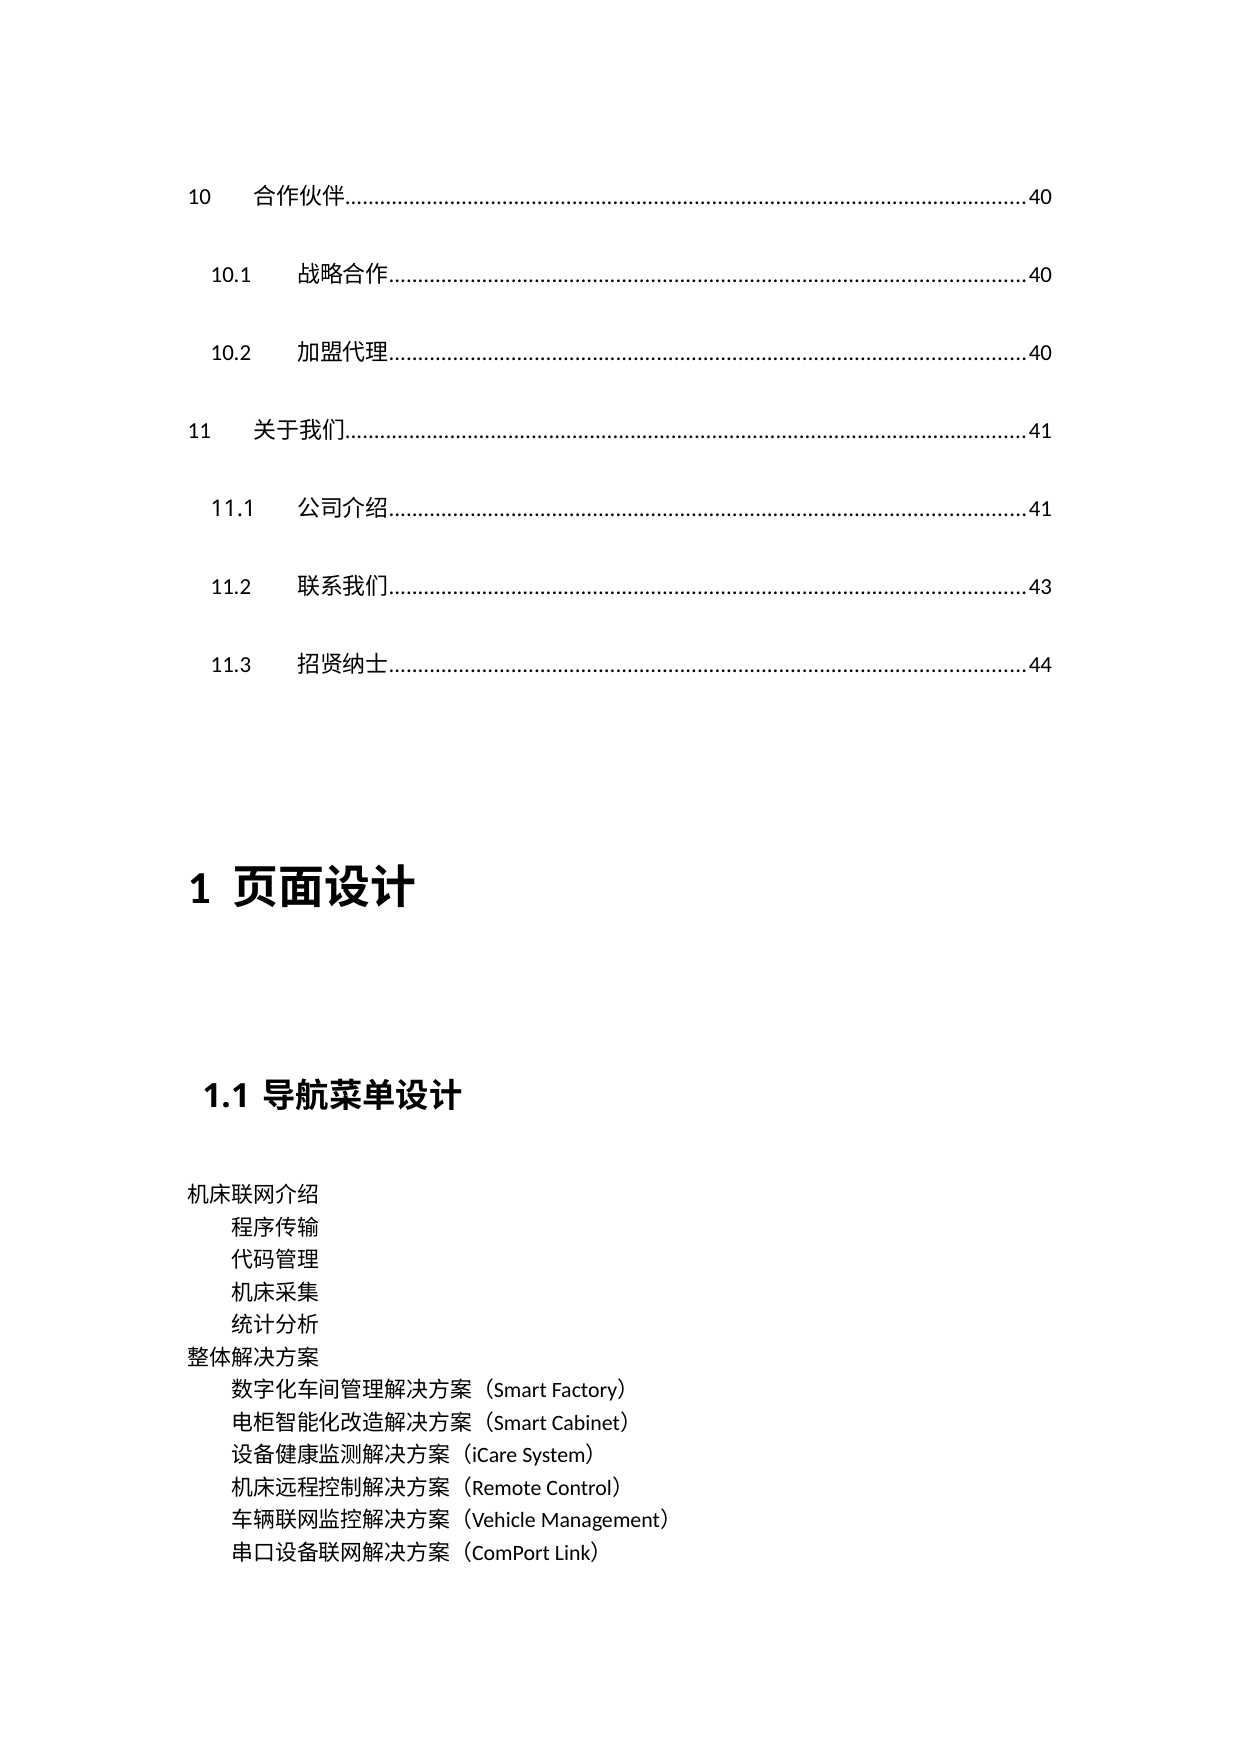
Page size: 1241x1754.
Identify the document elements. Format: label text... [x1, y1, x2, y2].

subtitle 导航菜单设计 [202, 1061, 1053, 1126]
text 设备健康监测解决方案（iCare System） [187, 1437, 1053, 1469]
subtitle 页面设计 [187, 835, 1053, 933]
text 机床联网介绍 [187, 1177, 1053, 1209]
text 代码管理 [187, 1242, 1053, 1274]
text 数字化车间管理解决方案（Smart Factory） [187, 1372, 1053, 1404]
text 机床远程控制解决方案（Remote Control） [187, 1469, 1053, 1502]
text 整体解决方案 [187, 1339, 1053, 1372]
text 电柜智能化改造解决方案（Smart Cabinet） [187, 1404, 1053, 1437]
text 程序传输 [187, 1209, 1053, 1242]
text 车辆联网监控解决方案（Vehicle Management） [187, 1502, 1053, 1534]
text 统计分析 [187, 1307, 1053, 1339]
text 机床采集 [187, 1274, 1053, 1307]
text 串口设备联网解决方案（ComPort Link） [187, 1534, 1053, 1567]
